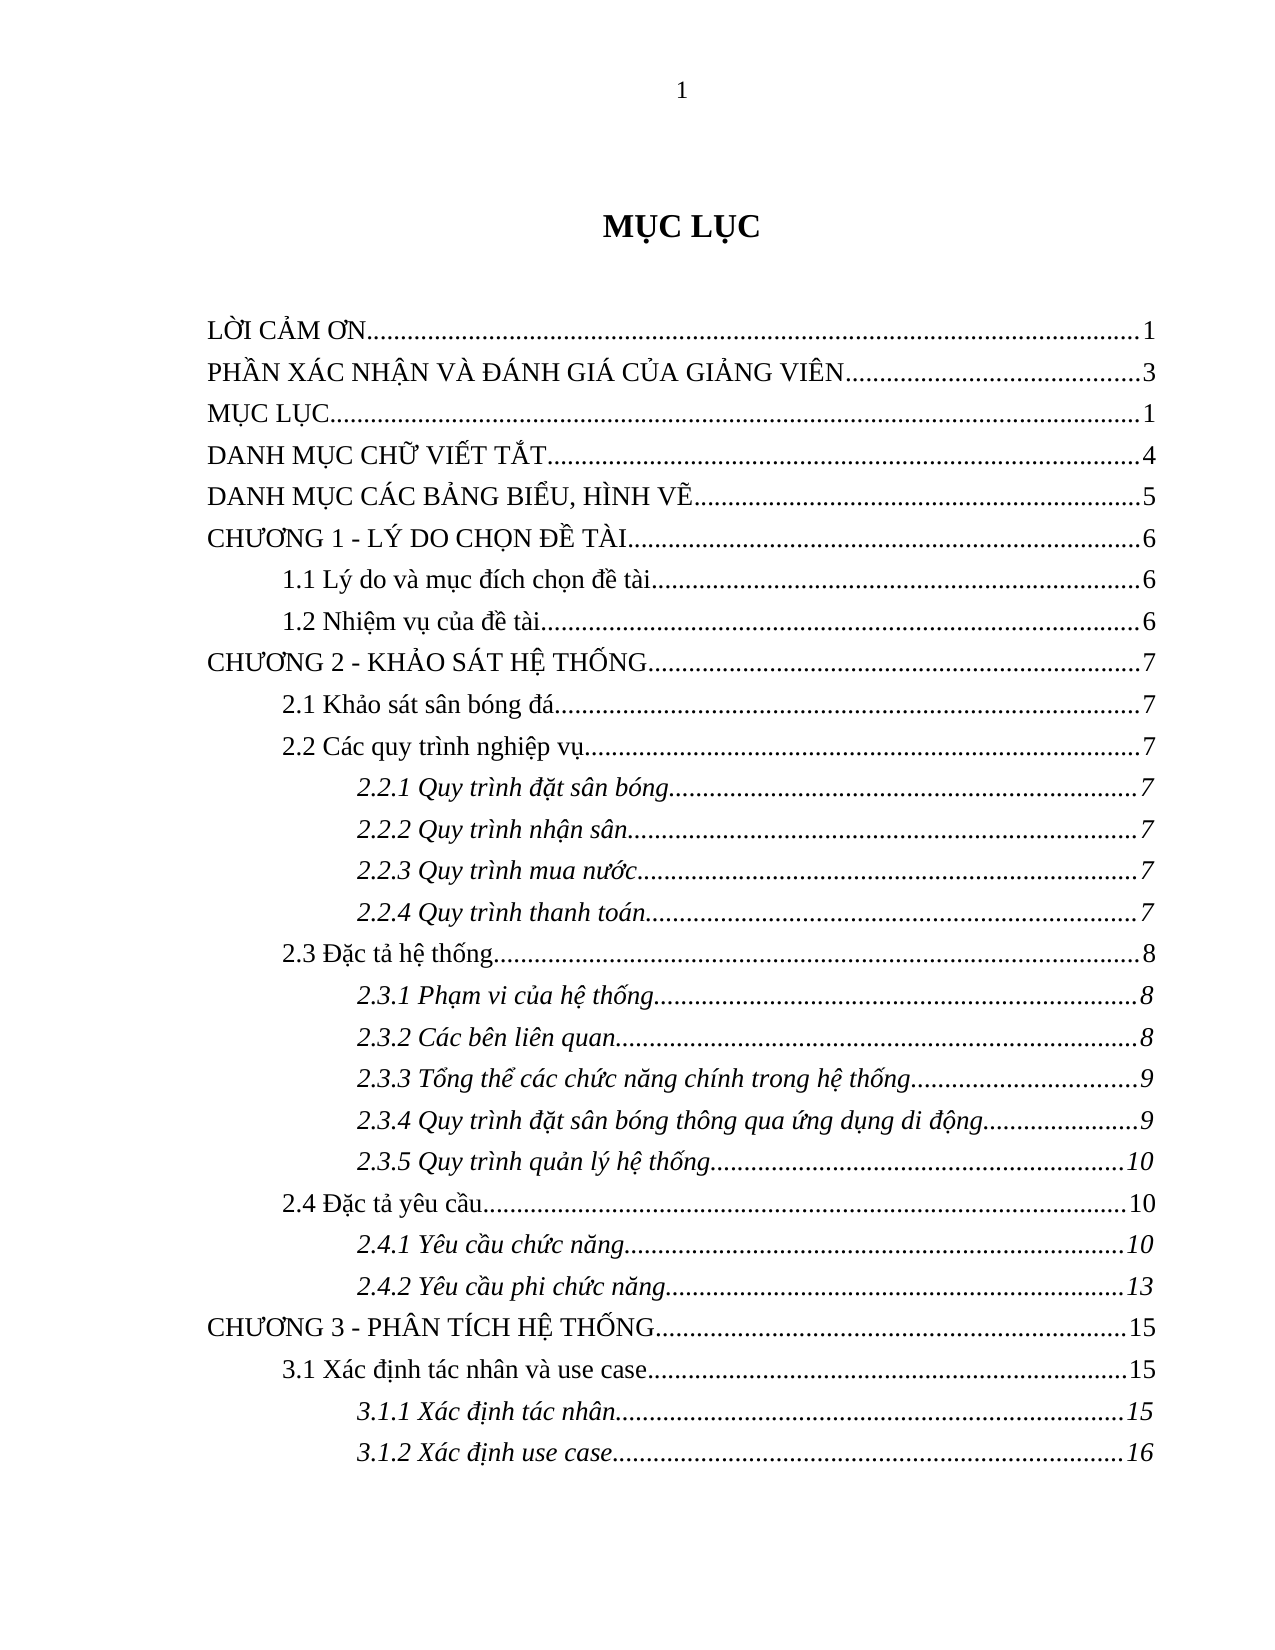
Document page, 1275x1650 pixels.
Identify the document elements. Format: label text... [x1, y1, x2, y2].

text MỤC LỤC [207, 207, 1157, 245]
